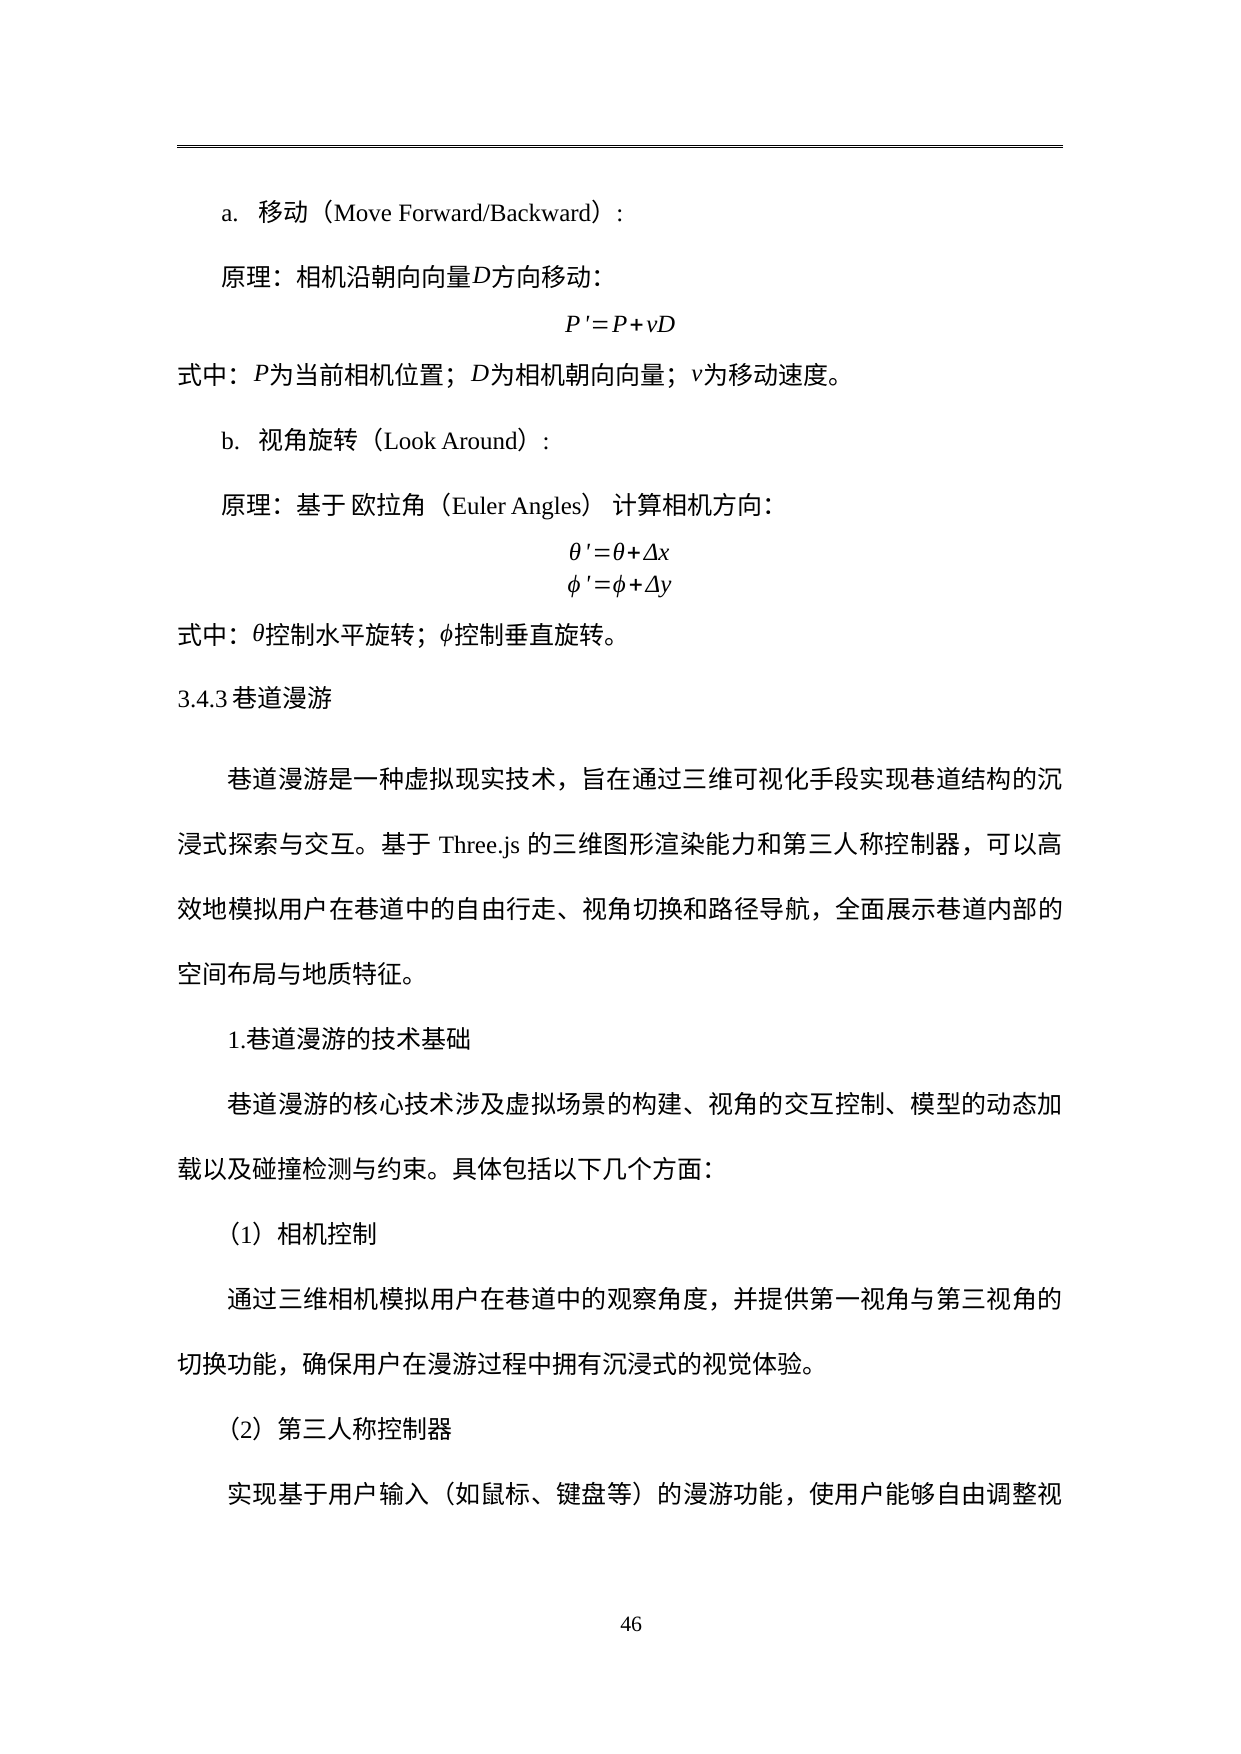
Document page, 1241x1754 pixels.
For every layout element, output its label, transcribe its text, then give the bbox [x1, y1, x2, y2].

text 原理：基于 欧拉角（Euler Angles） 计算相机方向： [221, 471, 1063, 536]
text 巷道漫游是一种虚拟现实技术，旨在通过三维可视化手段实现巷道结构的沉浸式探索与交互。基于 Three.js 的三维图形渲染能力和第三人称控制器，可以高效地模拟用户在巷道中的自由行走、视角切换和路径导航，全面展示巷道内部的空间布局与地质特征。 [177, 745, 1063, 1005]
text 式中：为当前相机位置；为相机朝向向量；为移动速度。 [177, 341, 1063, 406]
text 原理：相机沿朝向向量方向移动： [221, 243, 1063, 308]
text （2）第三人称控制器 [177, 1395, 1063, 1460]
text 1.巷道漫游的技术基础 [177, 1005, 1063, 1070]
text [177, 1460, 1063, 1525]
list 视角旋转（Look Around）: [221, 406, 1063, 471]
list 移动（Move Forward/Backward）: [221, 178, 1063, 243]
text （1）相机控制 [177, 1200, 1063, 1265]
text 3.4.3巷道漫游 [177, 678, 1063, 714]
text 巷道漫游的核心技术涉及虚拟场景的构建、视角的交互控制、模型的动态加载以及碰撞检测与约束。具体包括以下几个方面： [177, 1070, 1063, 1200]
text 通过三维相机模拟用户在巷道中的观察角度，并提供第一视角与第三视角的切换功能，确保用户在漫游过程中拥有沉浸式的视觉体验。 [177, 1265, 1063, 1395]
text 式中：控制水平旋转；控制垂直旋转。 [177, 601, 1063, 666]
